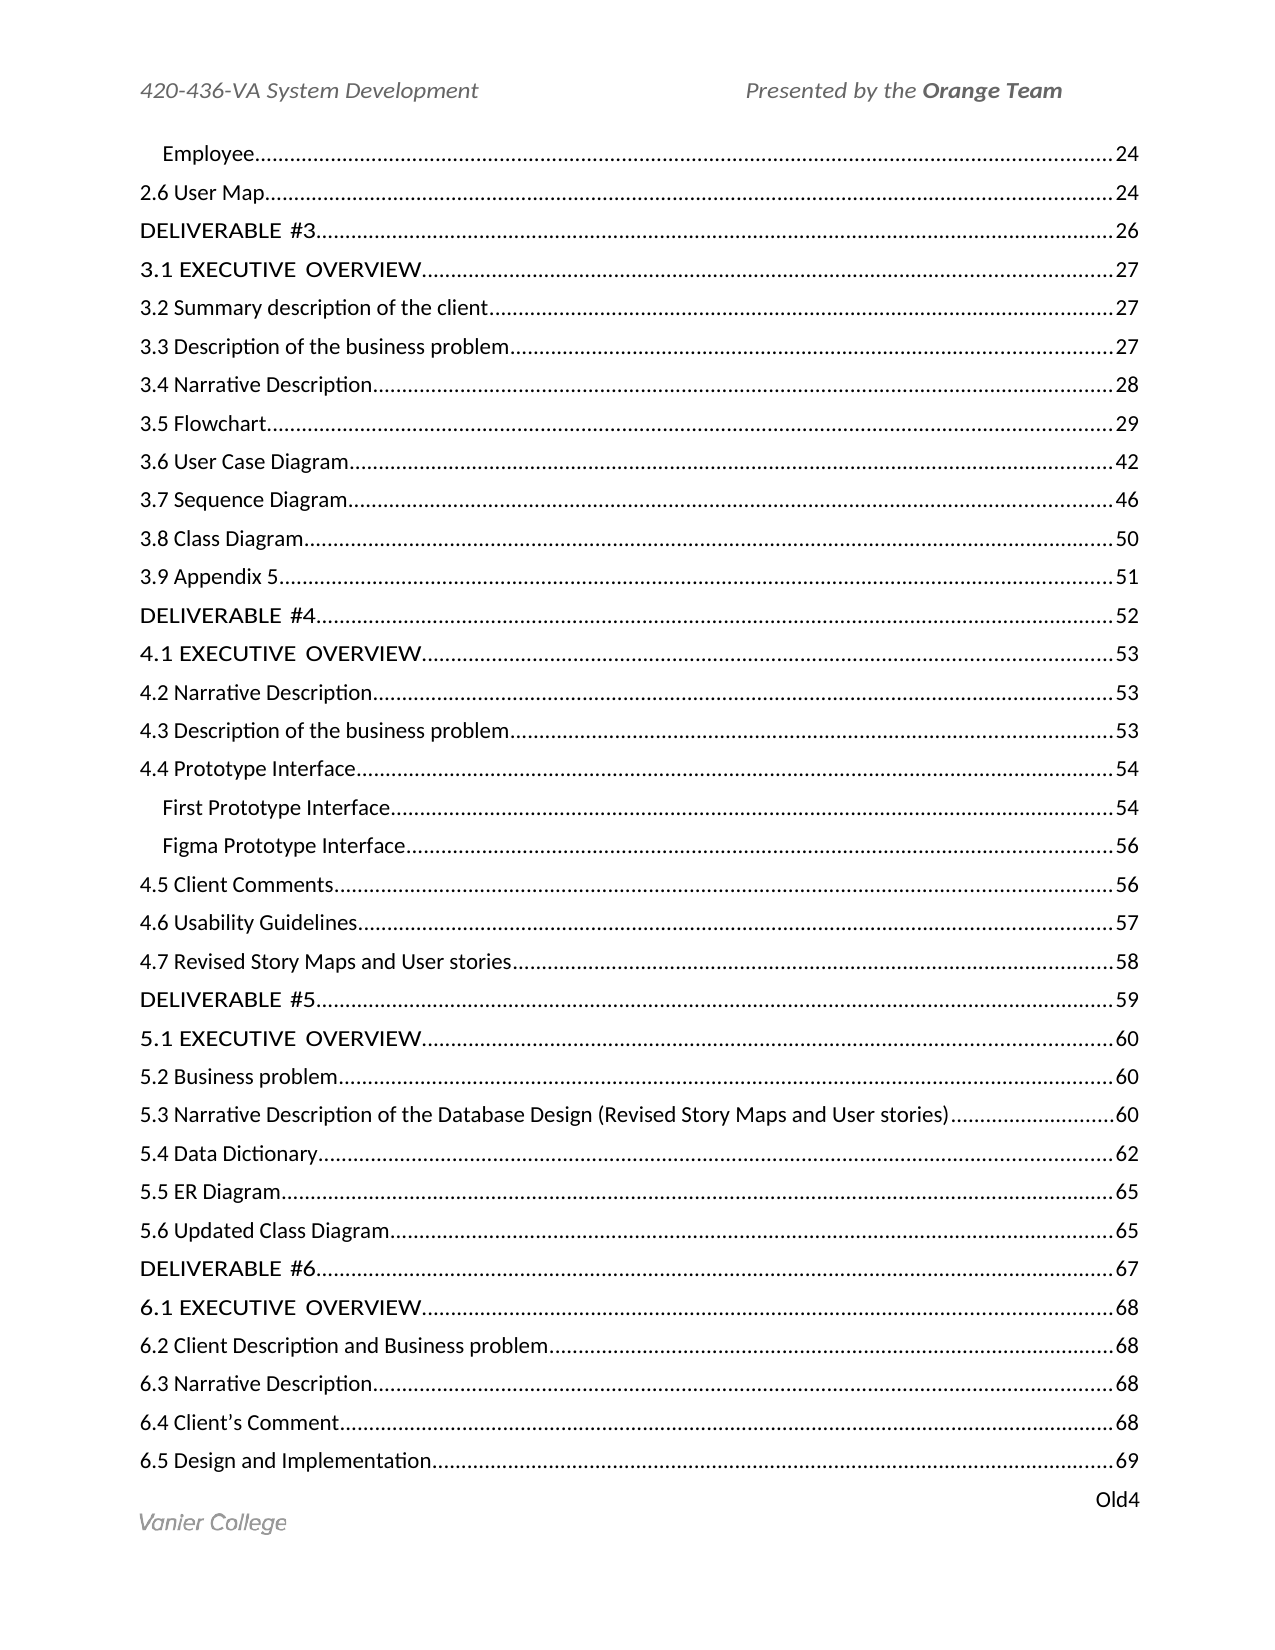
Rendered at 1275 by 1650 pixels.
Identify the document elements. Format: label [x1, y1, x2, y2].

picture [139, 1513, 287, 1535]
